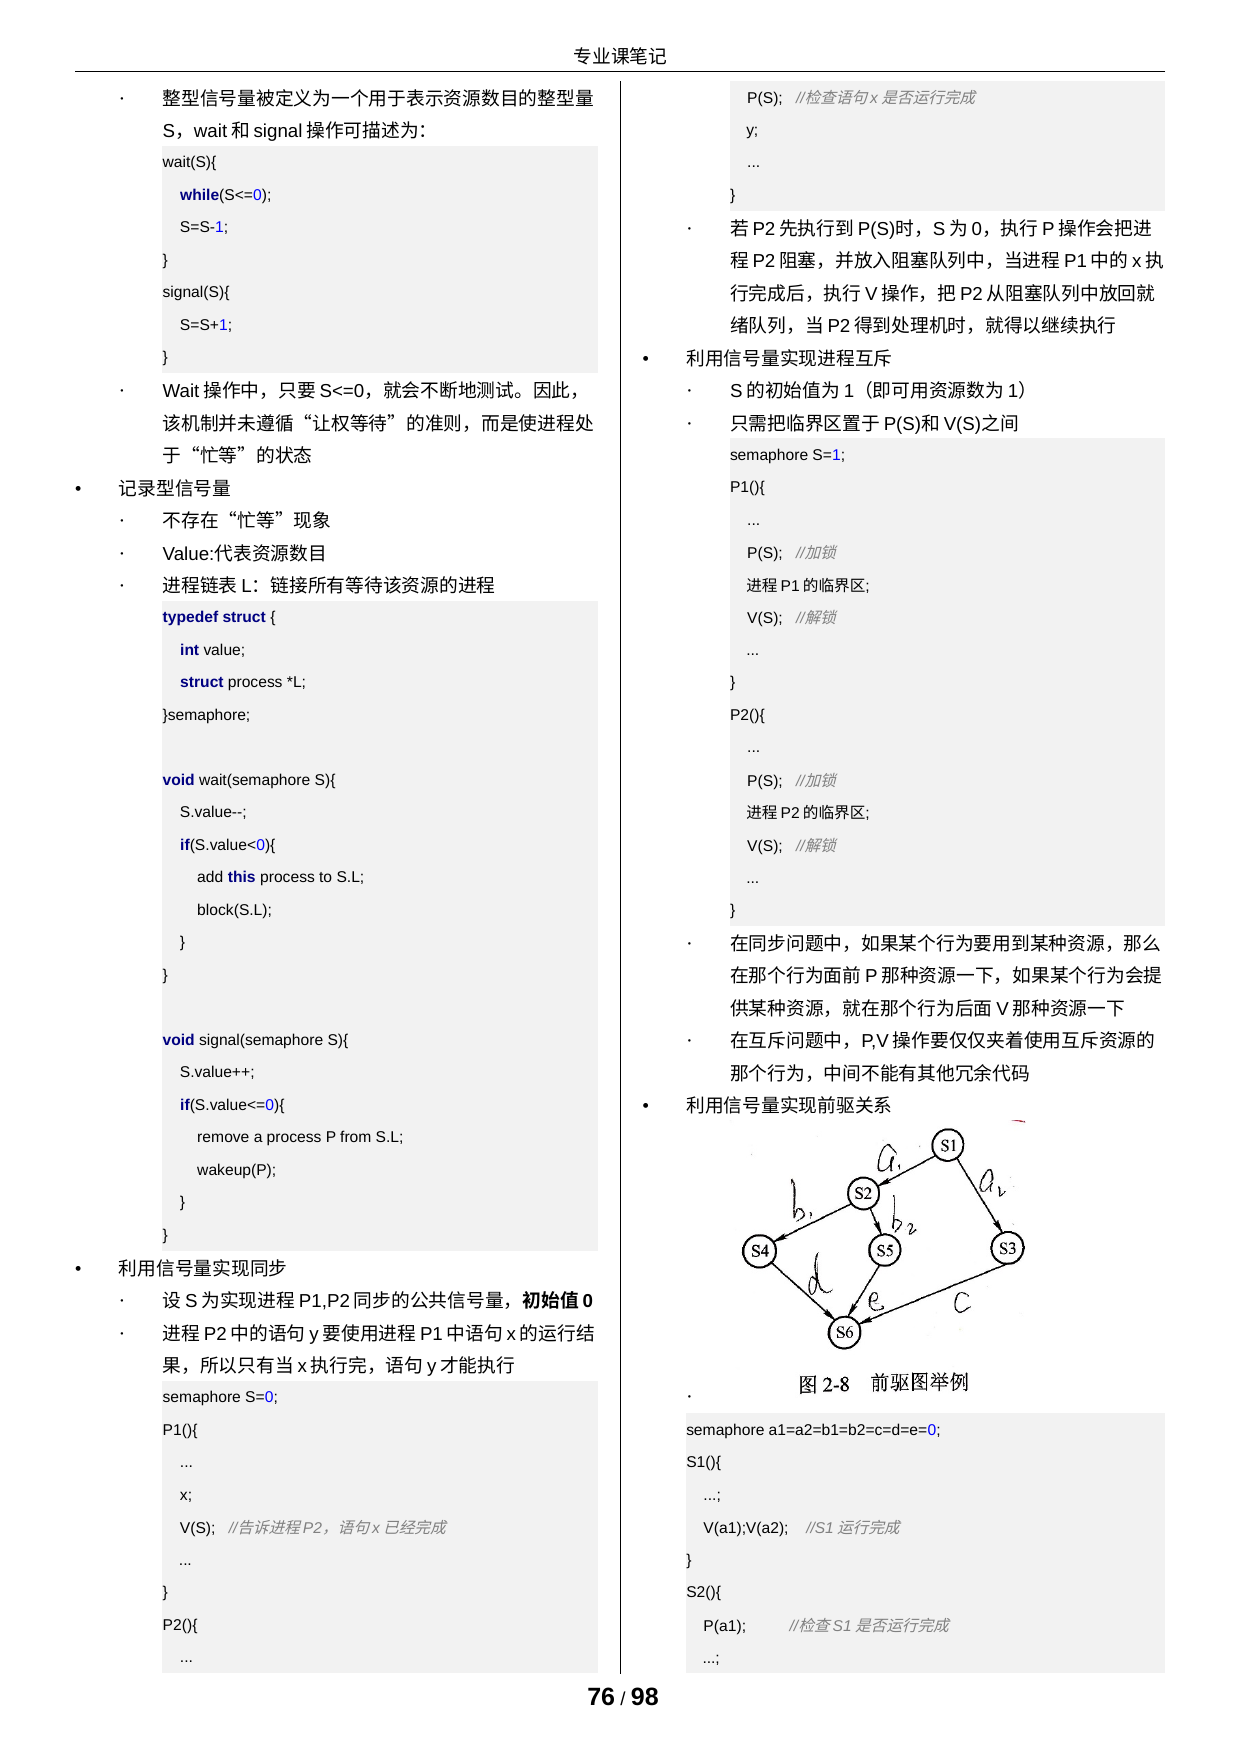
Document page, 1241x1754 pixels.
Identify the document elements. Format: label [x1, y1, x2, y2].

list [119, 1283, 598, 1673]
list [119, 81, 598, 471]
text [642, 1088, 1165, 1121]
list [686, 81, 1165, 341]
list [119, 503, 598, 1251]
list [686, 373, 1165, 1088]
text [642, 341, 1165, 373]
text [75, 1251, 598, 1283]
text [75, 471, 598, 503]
picture [729, 1120, 1026, 1398]
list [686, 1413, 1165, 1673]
